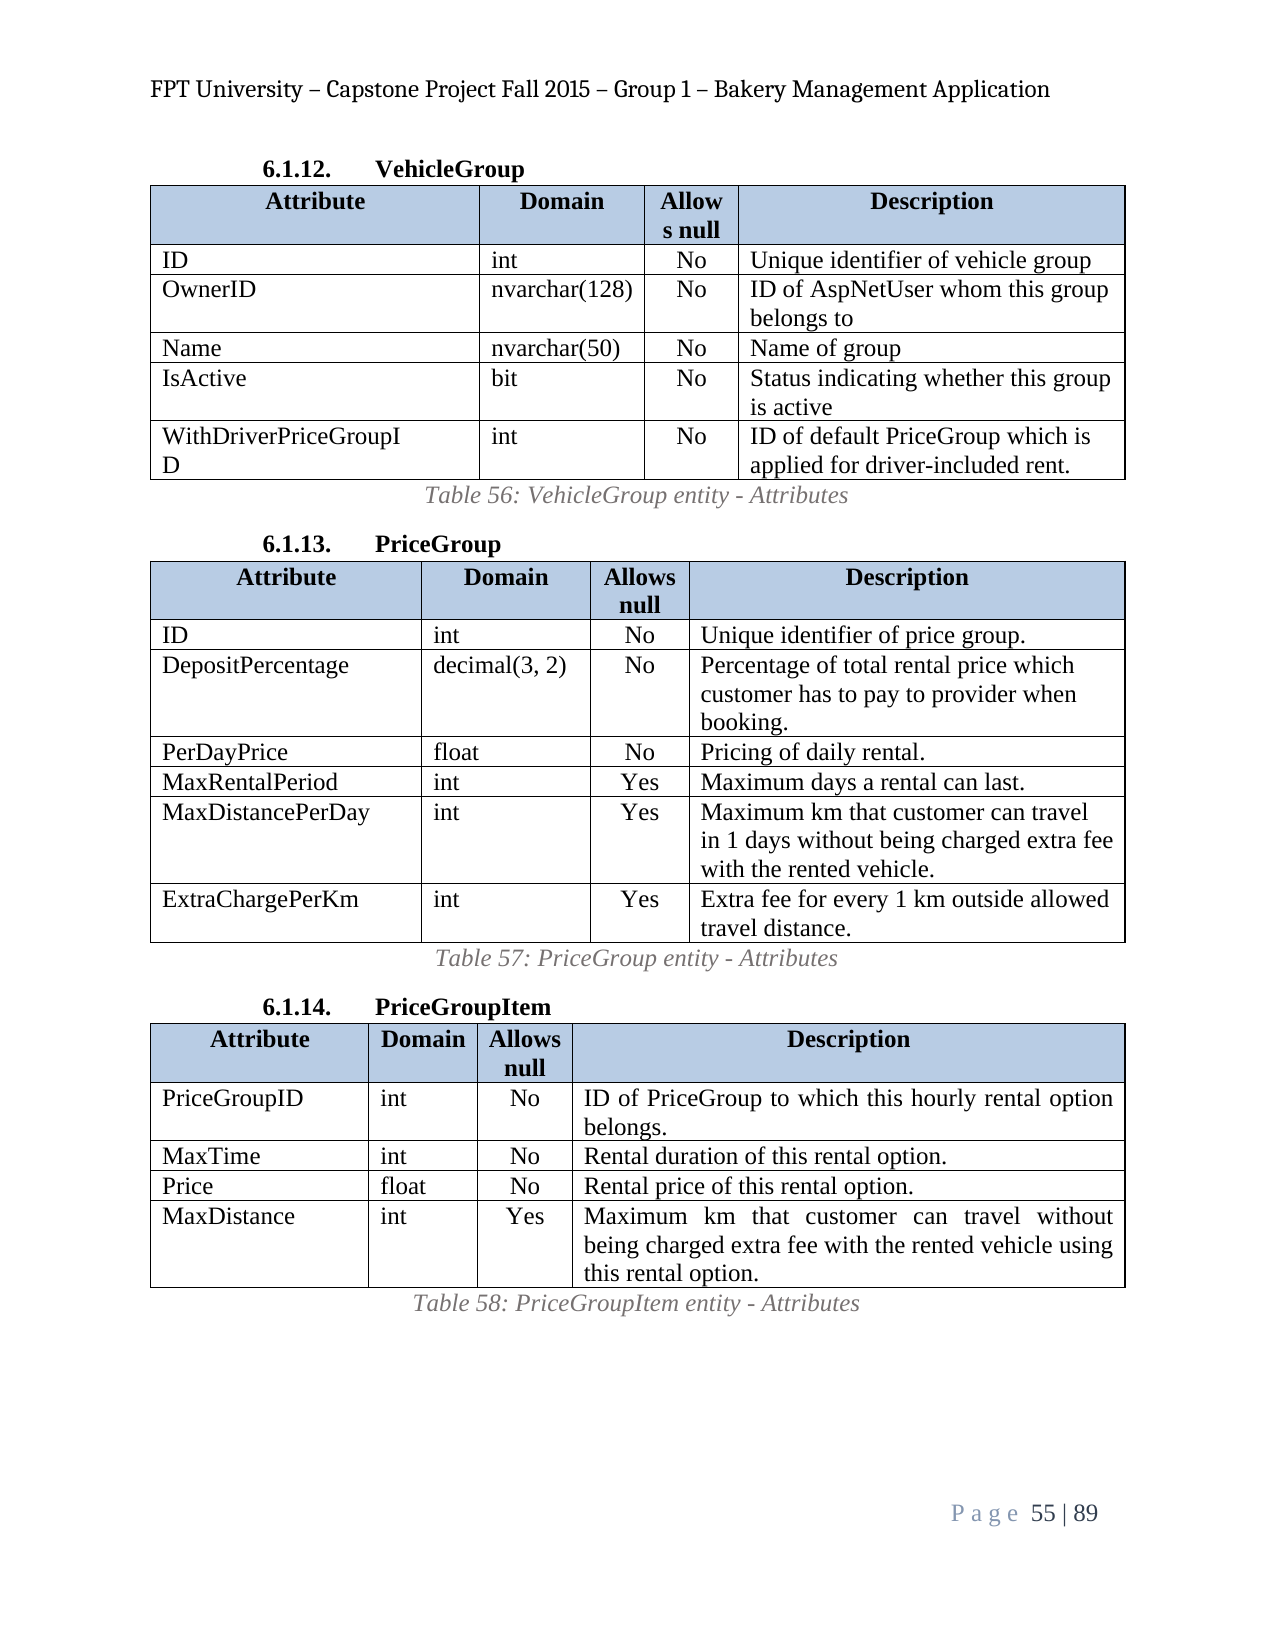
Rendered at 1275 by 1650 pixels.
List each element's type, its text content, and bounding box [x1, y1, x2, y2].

table_cell ID of PriceGroup to which this hourly rental option belongs. [573, 1083, 1124, 1140]
table_cell No [591, 737, 689, 766]
table_cell OwnerID [151, 275, 479, 332]
table_cell int [422, 797, 590, 883]
table_cell int [480, 421, 644, 479]
table_header Description [739, 186, 1124, 244]
table_header Domain [480, 186, 644, 244]
table_header Description [690, 562, 1124, 619]
table_cell Price [151, 1171, 368, 1200]
subtitle PriceGroupItem [262, 992, 1125, 1021]
table_header Allows null [591, 562, 689, 619]
table_cell int [422, 767, 590, 796]
table_cell int [369, 1141, 477, 1170]
subtitle VehicleGroup [262, 154, 1125, 183]
table_cell No [645, 421, 738, 479]
table_cell Name [151, 333, 479, 362]
table_cell nvarchar(128) [480, 275, 644, 332]
table_cell int [480, 245, 644, 273]
table_cell Pricing of daily rental. [690, 737, 1124, 766]
table_cell Unique identifier of vehicle group [739, 245, 1124, 273]
table_cell Maximum km that customer can travel in 1 days without being charged extra fee with the rented vehicle. [690, 797, 1124, 883]
table_header Allows null [478, 1024, 572, 1082]
table_cell Unique identifier of price group. [690, 620, 1124, 649]
table_header Attribute [151, 562, 421, 619]
table_cell bit [480, 363, 644, 420]
table_cell No [645, 245, 738, 273]
table_header Attribute [151, 1024, 368, 1082]
table_cell Yes [591, 884, 689, 942]
table_cell IsActive [151, 363, 479, 420]
table_cell Rental duration of this rental option. [573, 1141, 1124, 1170]
table_cell No [645, 333, 738, 362]
table_cell int [422, 620, 590, 649]
table_header Domain [422, 562, 590, 619]
table_header Description [573, 1024, 1124, 1082]
table_cell MaxDistancePerDay [151, 797, 421, 883]
table_cell MaxRentalPeriod [151, 767, 421, 796]
table_cell float [422, 737, 590, 766]
table_cell No [591, 620, 689, 649]
table_cell Rental price of this rental option. [573, 1171, 1124, 1200]
table_header Attribute [151, 186, 479, 244]
table_cell Maximum days a rental can last. [690, 767, 1124, 796]
table_cell DepositPercentage [151, 650, 421, 736]
table_header Allows null [645, 186, 738, 244]
table_cell PerDayPrice [151, 737, 421, 766]
table_cell No [478, 1083, 572, 1140]
subtitle PriceGroup [262, 529, 1125, 558]
table_cell Percentage of total rental price which customer has to pay to provider when booking. [690, 650, 1124, 736]
table_cell Yes [478, 1201, 572, 1287]
table_cell Yes [591, 797, 689, 883]
table_cell nvarchar(50) [480, 333, 644, 362]
table_cell WithDriverPriceGroupID [151, 421, 479, 479]
table_cell ID [151, 620, 421, 649]
table_cell Extra fee for every 1 km outside allowed travel distance. [690, 884, 1124, 942]
table_cell decimal(3, 2) [422, 650, 590, 736]
table_cell Status indicating whether this group is active [739, 363, 1124, 420]
table_cell No [591, 650, 689, 736]
table_cell No [645, 275, 738, 332]
table_cell No [478, 1171, 572, 1200]
table_cell No [478, 1141, 572, 1170]
table_cell ExtraChargePerKm [151, 884, 421, 942]
table_cell MaxDistance [151, 1201, 368, 1287]
table_cell ID of AspNetUser whom this group belongs to [739, 275, 1124, 332]
table_cell ID [151, 245, 479, 273]
table_header Domain [369, 1024, 477, 1082]
table_cell Yes [591, 767, 689, 796]
table_cell ID of default PriceGroup which is applied for driver-included rent. [739, 421, 1124, 479]
table_cell float [369, 1171, 477, 1200]
table_cell int [422, 884, 590, 942]
table_cell MaxTime [151, 1141, 368, 1170]
table_cell No [645, 363, 738, 420]
table_cell Maximum km that customer can travel without being charged extra fee with the rented vehicle using this rental option. [573, 1201, 1124, 1287]
table_cell PriceGroupID [151, 1083, 368, 1140]
table_cell int [369, 1083, 477, 1140]
table_cell int [369, 1201, 477, 1287]
table_cell Name of group [739, 333, 1124, 362]
